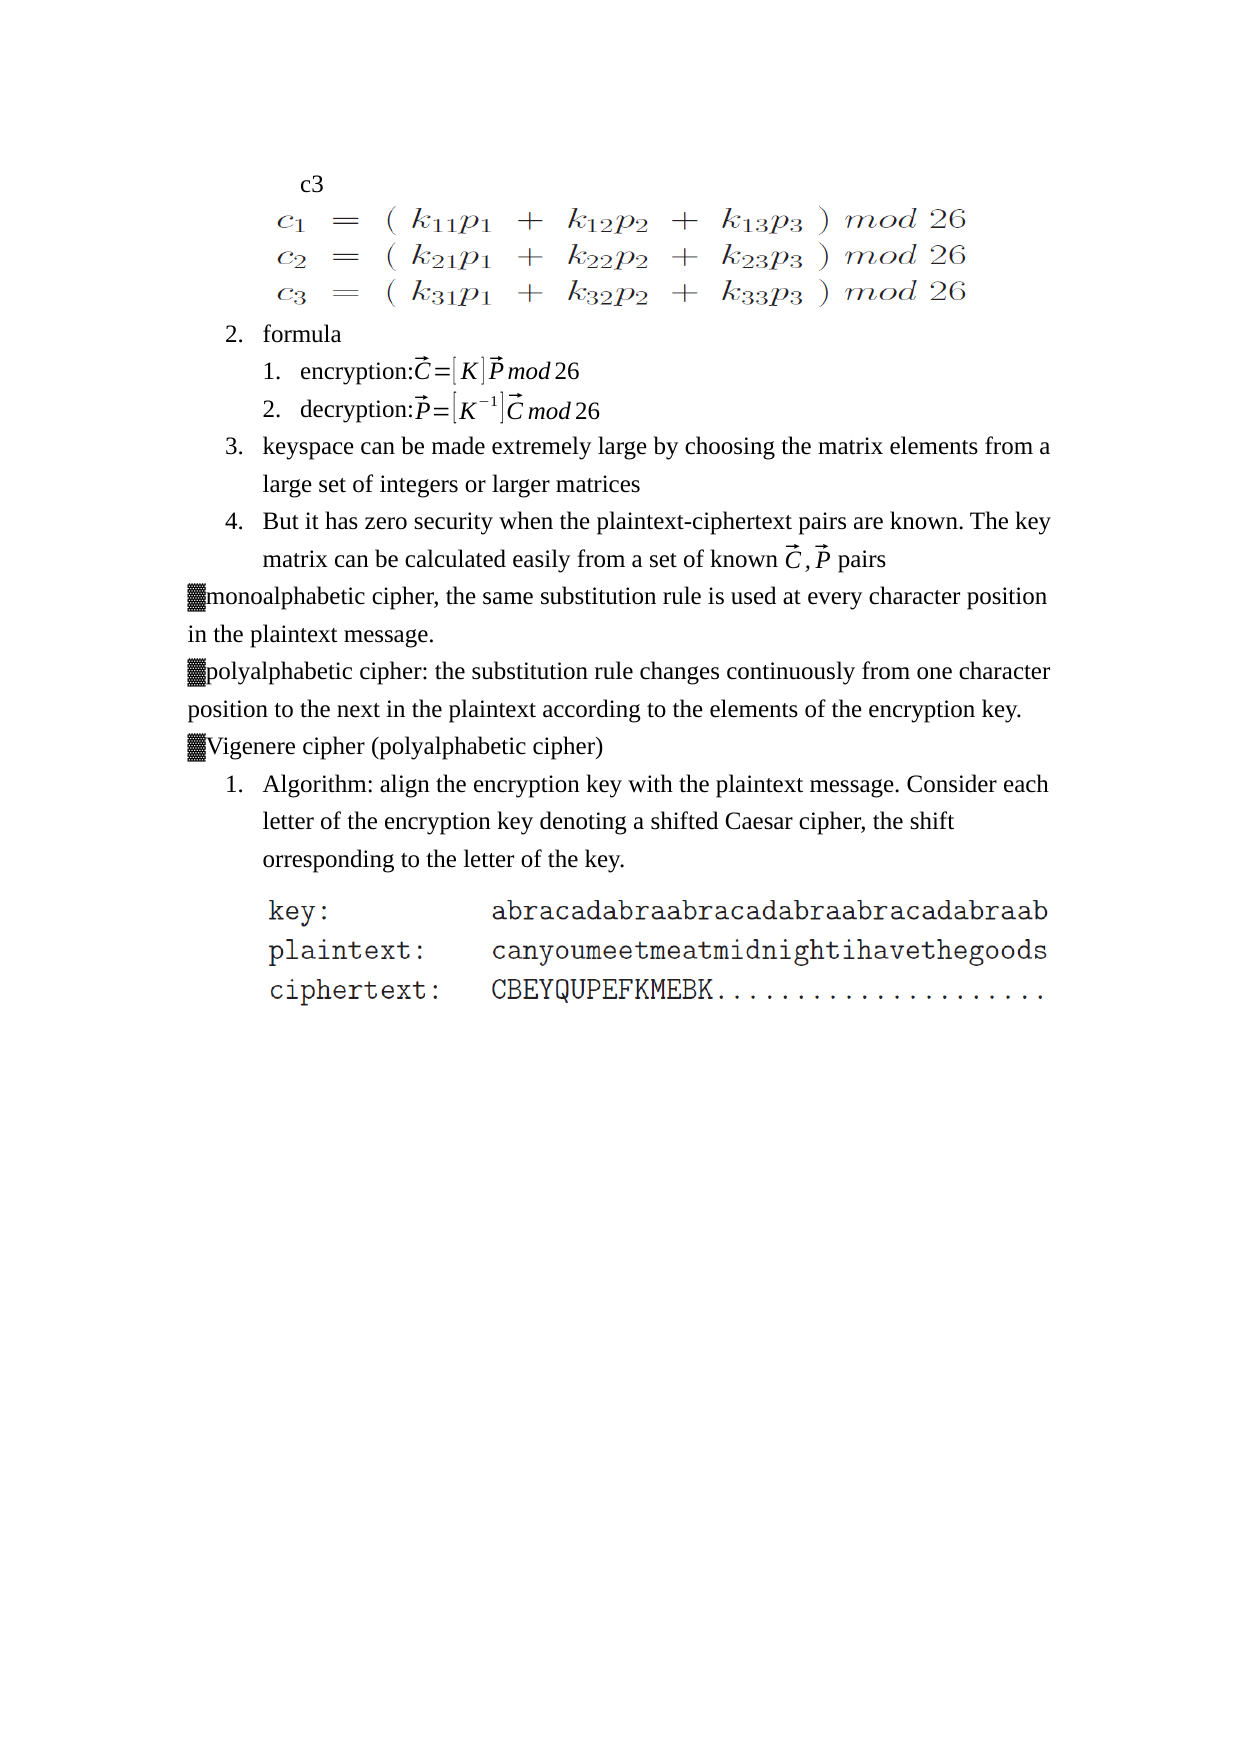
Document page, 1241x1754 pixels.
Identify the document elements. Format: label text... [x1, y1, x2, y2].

text ▓Vigenere cipher (polyalphabetic cipher) [187, 727, 1053, 764]
picture [262, 892, 1054, 1012]
picture [262, 206, 979, 311]
list decryption: [262, 389, 1053, 427]
list formula [225, 314, 1053, 352]
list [262, 164, 1053, 202]
list encryption: [262, 352, 1053, 389]
list But it has zero security when the plaintext-ciphertext pairs are known. The key matrix can be calculated easily from a set of known pairs [225, 502, 1053, 577]
list Algorithm: align the encryption key with the plaintext message. Consider each letter of the encryption key denoting a shifted Caesar cipher, the shift orresponding to the letter of the key. [225, 764, 1053, 877]
text ▓polyalphabetic cipher: the substitution rule changes continuously from one character position to the next in the plaintext according to the elements of the encryption key. [187, 652, 1053, 727]
text ▓monoalphabetic cipher, the same substitution rule is used at every character position in the plaintext message. [187, 577, 1053, 652]
list keyspace can be made extremely large by choosing the matrix elements from a large set of integers or larger matrices [225, 427, 1053, 502]
